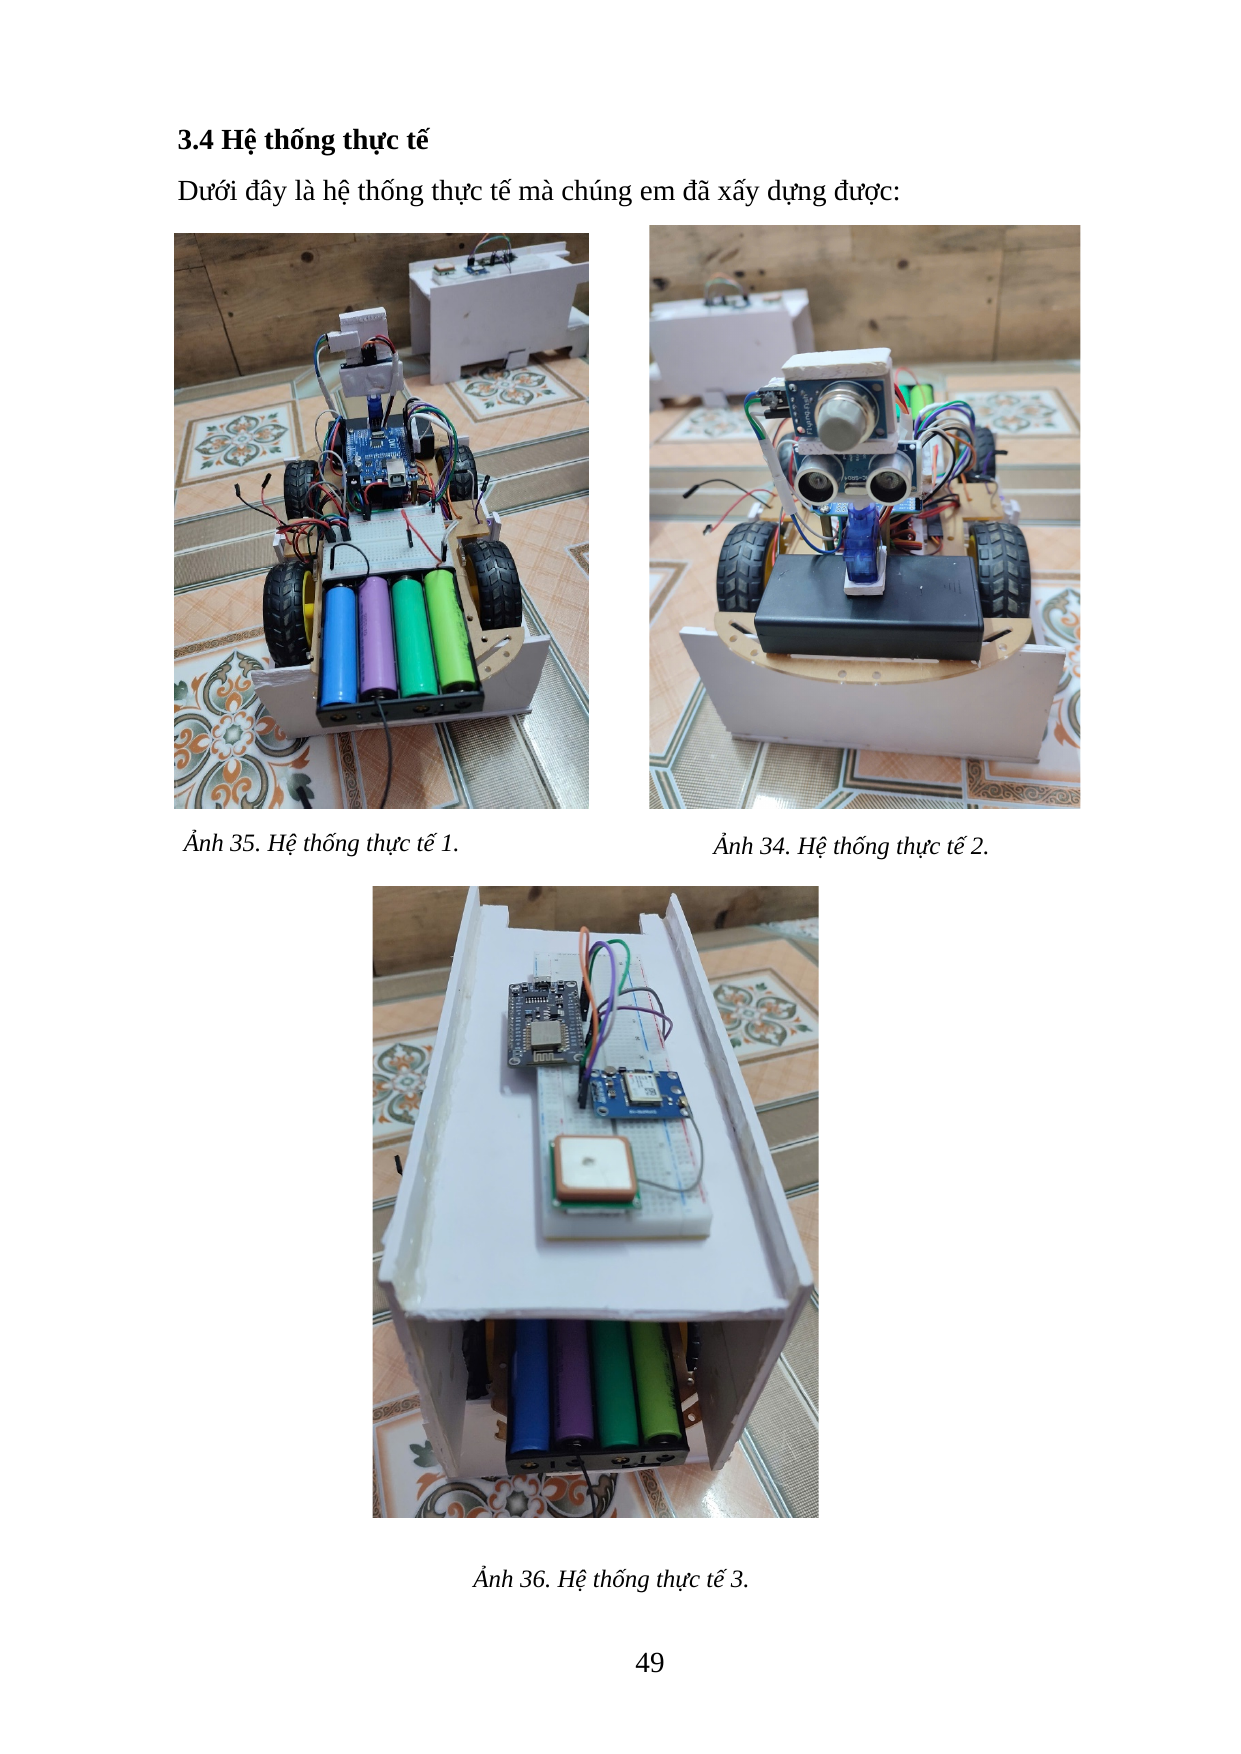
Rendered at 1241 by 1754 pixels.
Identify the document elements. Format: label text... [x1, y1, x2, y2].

picture [174, 233, 589, 809]
picture [649, 225, 1081, 809]
picture [372, 886, 819, 1518]
subtitle 3.4 Hệ thống thực tế [177, 122, 1122, 156]
text Dưới đây là hệ thống thực tế mà chúng em đã xấy dựng được: [177, 173, 1122, 206]
